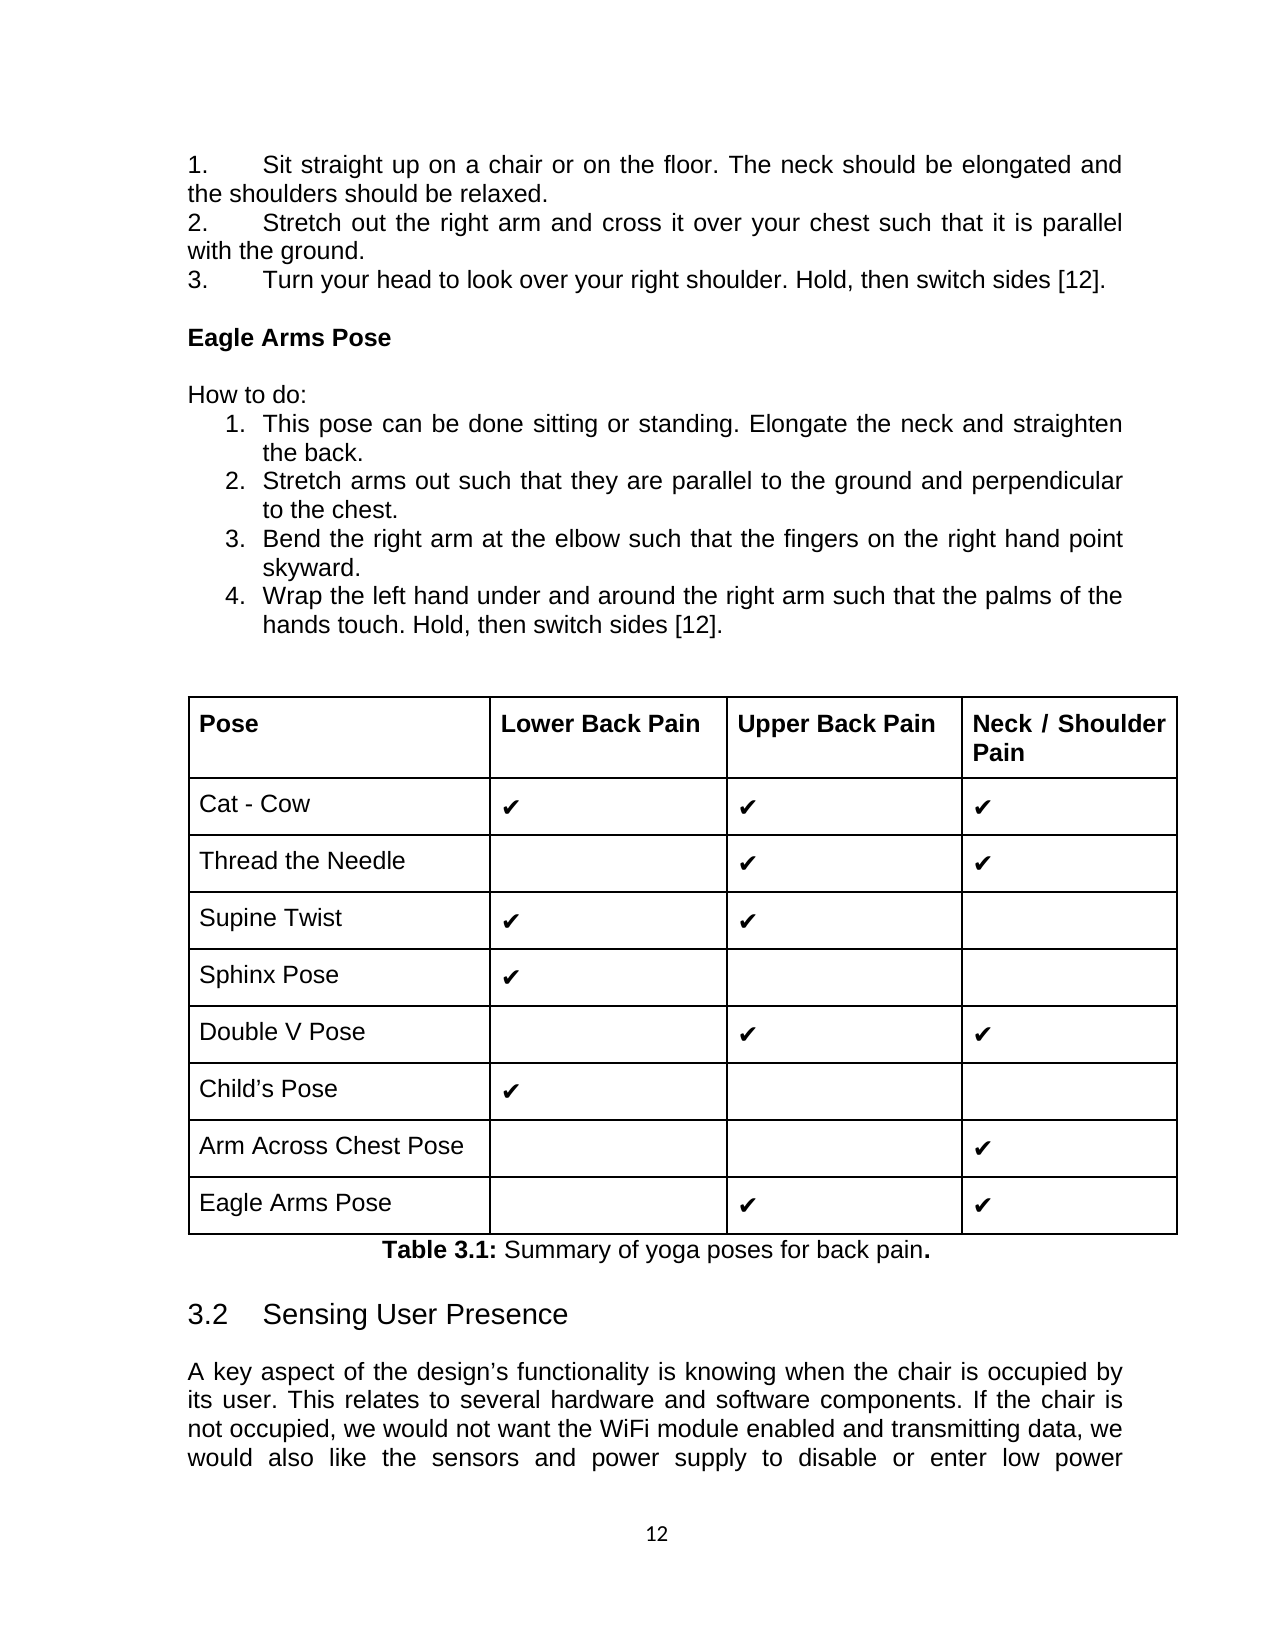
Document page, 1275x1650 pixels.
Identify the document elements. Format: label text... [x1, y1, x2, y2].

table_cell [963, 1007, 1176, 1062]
list Sit straight up on a chair or on the floor. The neck should be elongated and the shoulders should be relaxed. [187, 150, 1125, 207]
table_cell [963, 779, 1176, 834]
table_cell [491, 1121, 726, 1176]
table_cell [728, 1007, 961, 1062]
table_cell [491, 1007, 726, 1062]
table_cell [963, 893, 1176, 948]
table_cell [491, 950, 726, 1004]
list This pose can be done sitting or standing. Elongate the neck and straighten the back. [225, 409, 1125, 466]
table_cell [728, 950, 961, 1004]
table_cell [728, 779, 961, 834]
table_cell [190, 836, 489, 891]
list Turn your head to look over your right shoulder. Hold, then switch sides [12]. [187, 265, 1125, 294]
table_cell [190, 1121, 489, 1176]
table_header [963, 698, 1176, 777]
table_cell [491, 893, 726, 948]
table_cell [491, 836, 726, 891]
list Wrap the left hand under and around the right arm such that the palms of the hands touch. Hold, then switch sides [12]. [225, 581, 1125, 639]
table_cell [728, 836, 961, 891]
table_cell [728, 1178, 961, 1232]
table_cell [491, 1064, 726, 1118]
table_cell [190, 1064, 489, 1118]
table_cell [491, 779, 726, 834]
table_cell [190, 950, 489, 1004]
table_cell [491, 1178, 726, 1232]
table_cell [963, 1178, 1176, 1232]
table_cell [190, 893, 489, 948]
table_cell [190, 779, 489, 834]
text Table 3.1: Summary of yoga poses for back pain. [187, 1234, 1125, 1263]
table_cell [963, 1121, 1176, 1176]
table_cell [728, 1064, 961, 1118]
list Bend the right arm at the elbow such that the fingers on the right hand point skyward. [225, 524, 1125, 581]
list Stretch out the right arm and cross it over your chest such that it is parallel with the ground. [187, 207, 1125, 265]
text Eagle Arms Pose [187, 322, 1125, 351]
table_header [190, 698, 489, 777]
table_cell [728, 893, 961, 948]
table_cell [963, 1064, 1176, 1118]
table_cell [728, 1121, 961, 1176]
subtitle Sensing User Presence [187, 1297, 1125, 1330]
list Stretch arms out such that they are parallel to the ground and perpendicular to the chest. [225, 466, 1125, 524]
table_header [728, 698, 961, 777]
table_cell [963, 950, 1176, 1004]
text How to do: [187, 380, 1125, 409]
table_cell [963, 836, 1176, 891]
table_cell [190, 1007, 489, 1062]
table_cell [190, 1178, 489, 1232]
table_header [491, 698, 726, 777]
